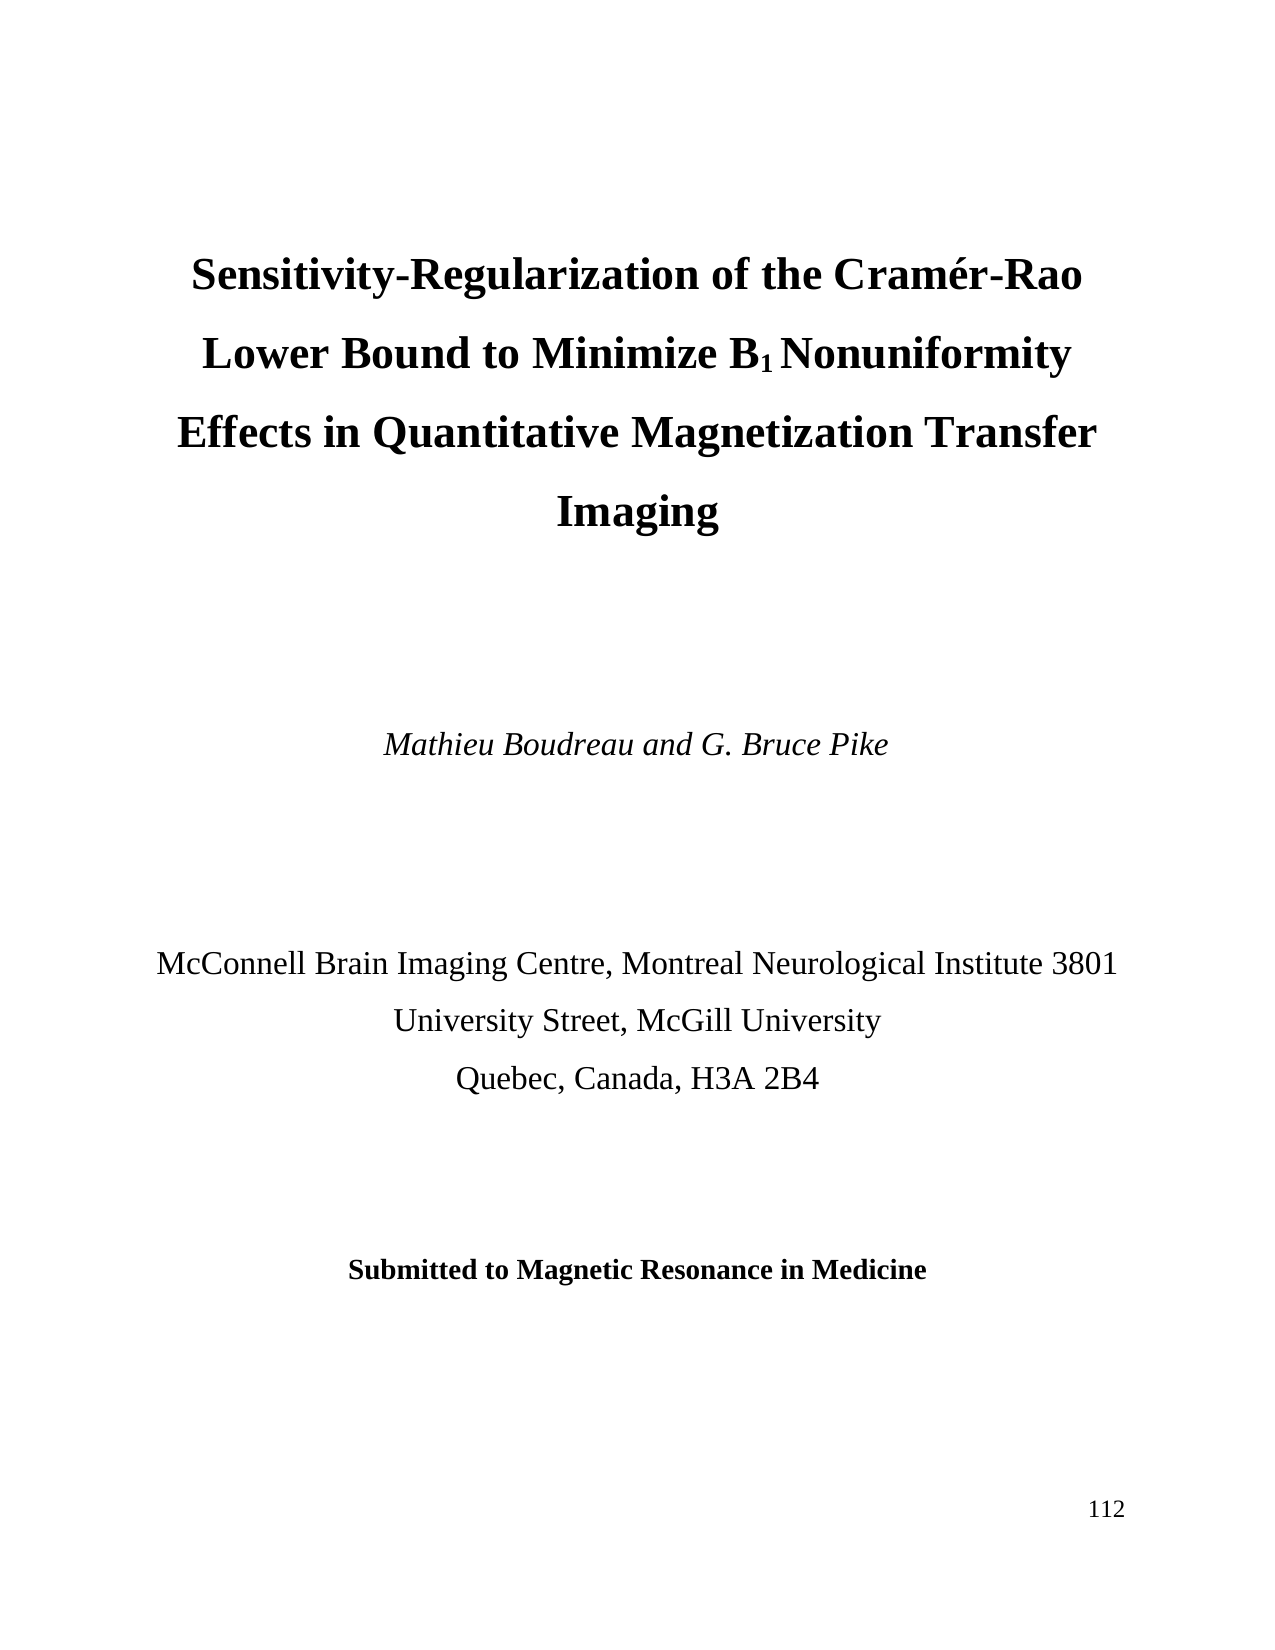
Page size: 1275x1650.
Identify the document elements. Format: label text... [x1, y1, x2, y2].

text McConnell Brain Imaging Centre, Montreal Neurological Institute 3801 University Street, McGill University Quebec, Canada, H3A 2B4 [150, 943, 1125, 1096]
text Mathieu Boudreau and G. Bruce Pike [150, 724, 1125, 763]
text Sensitivity-Regularization of the Cramér-Rao Lower Bound to Minimize B1 Nonuniformity Effects in Quantitative Magnetization Transfer Imaging [150, 247, 1125, 537]
text Submitted to Magnetic Resonance in Medicine [150, 1252, 1125, 1285]
